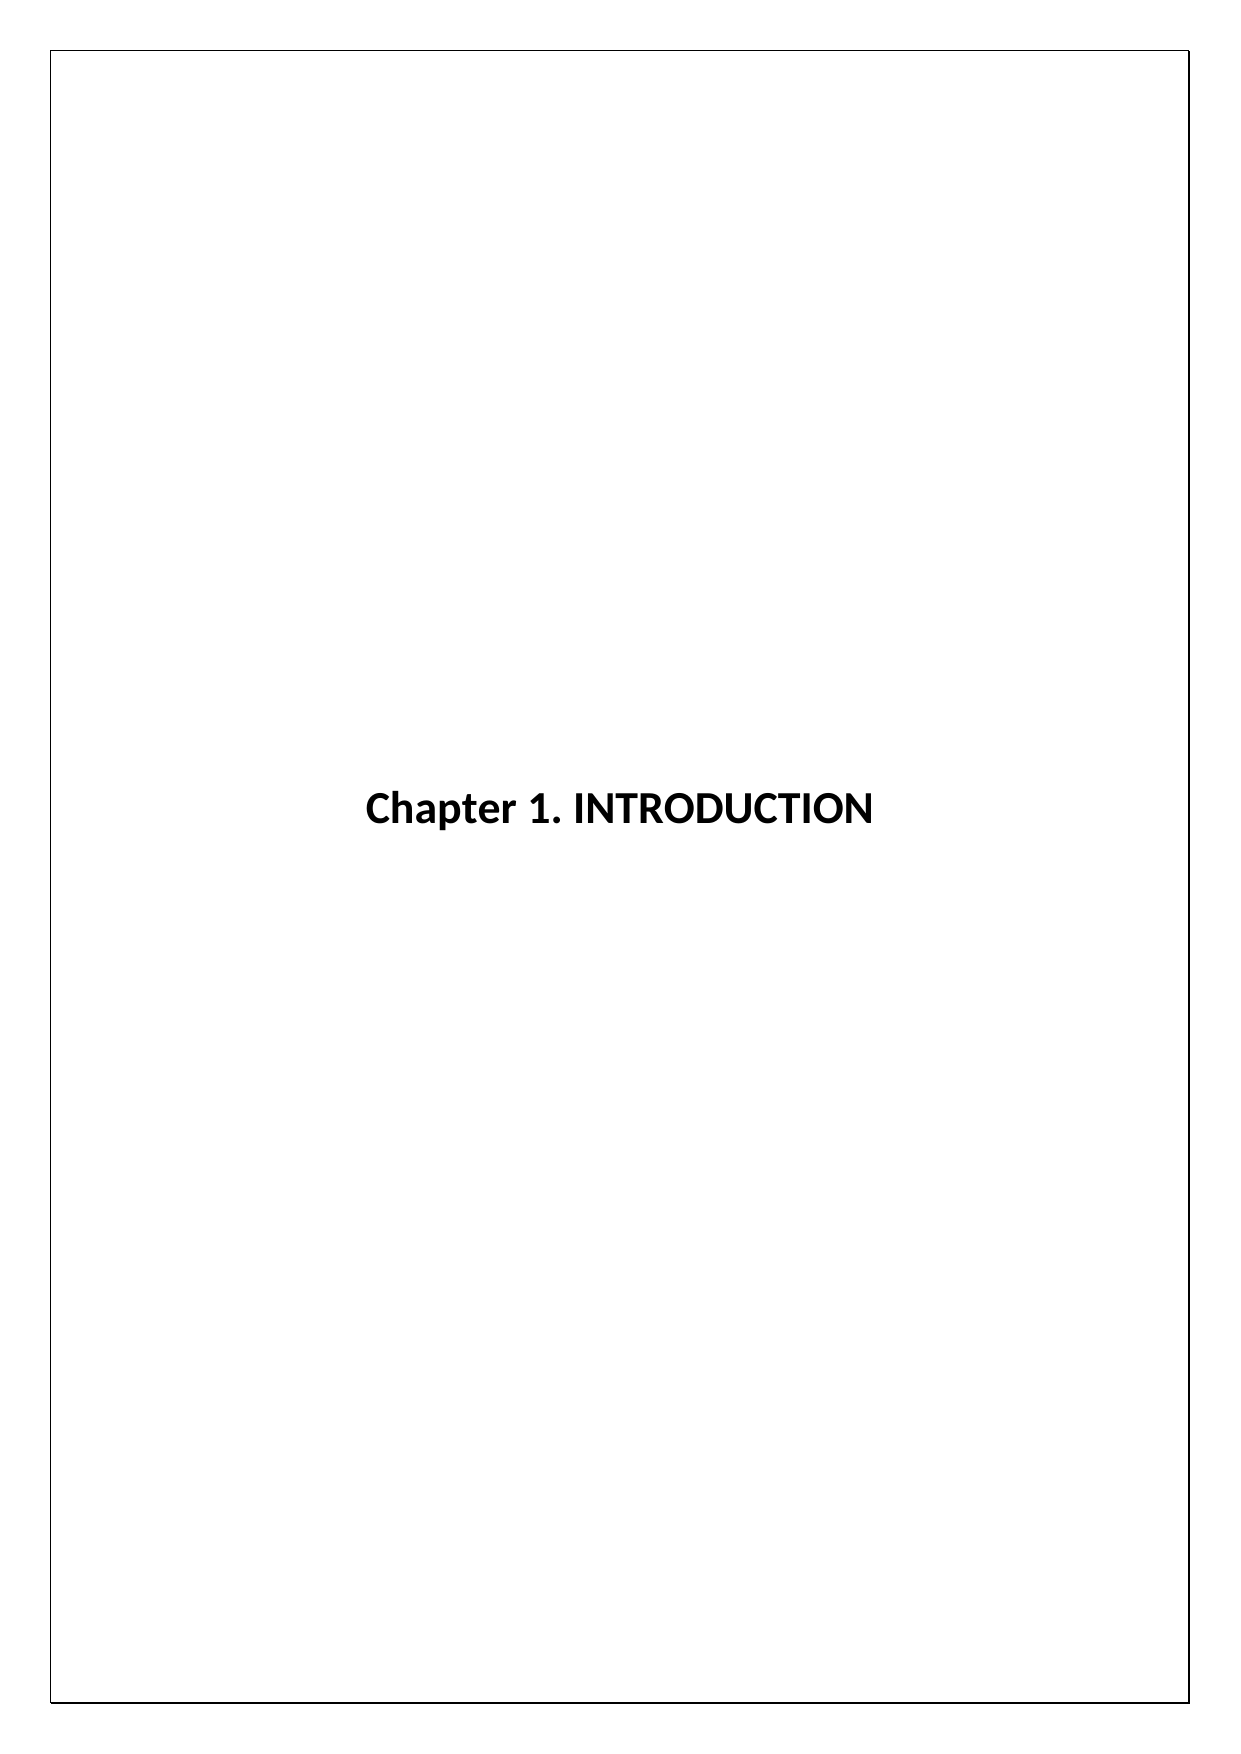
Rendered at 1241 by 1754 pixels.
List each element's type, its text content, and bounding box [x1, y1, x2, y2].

text Chapter 1. INTRODUCTION [133, 779, 1107, 834]
